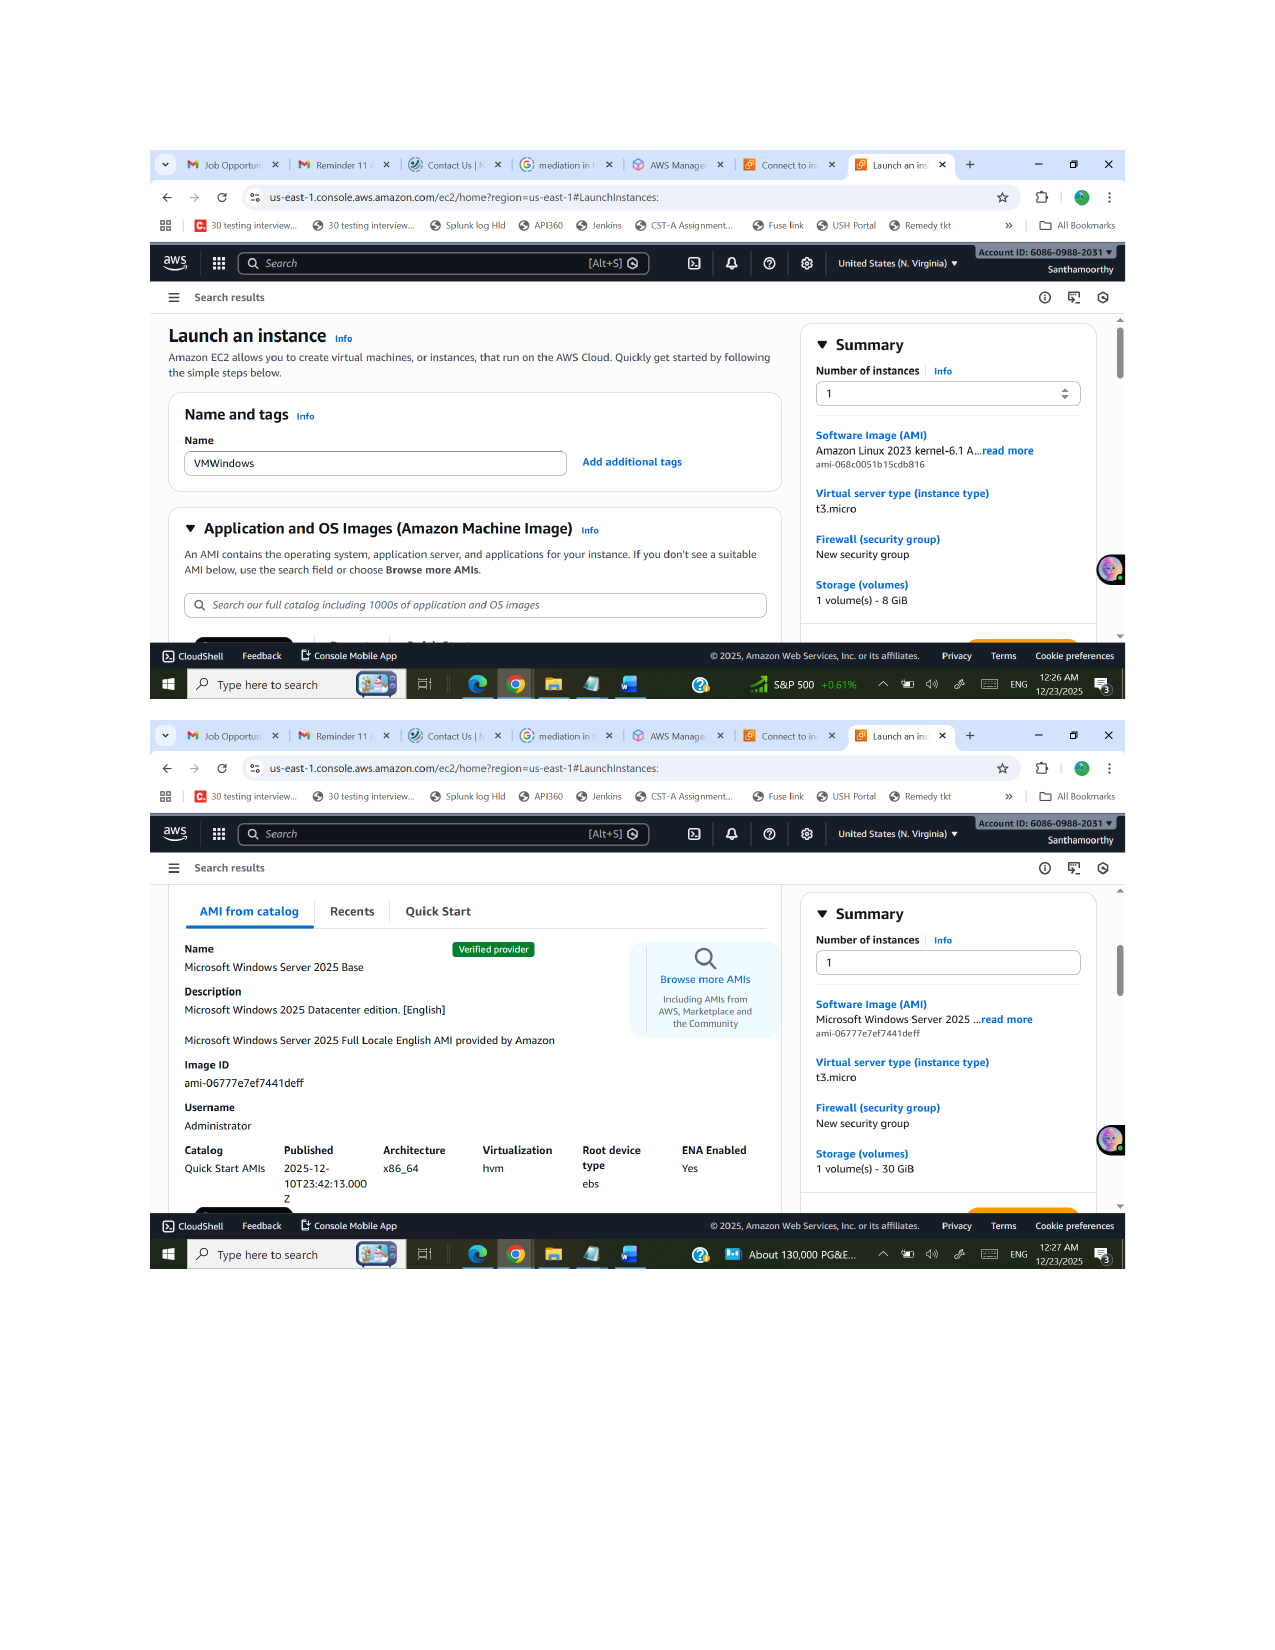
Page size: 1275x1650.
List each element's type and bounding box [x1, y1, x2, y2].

picture [150, 150, 1125, 699]
picture [150, 720, 1125, 1269]
